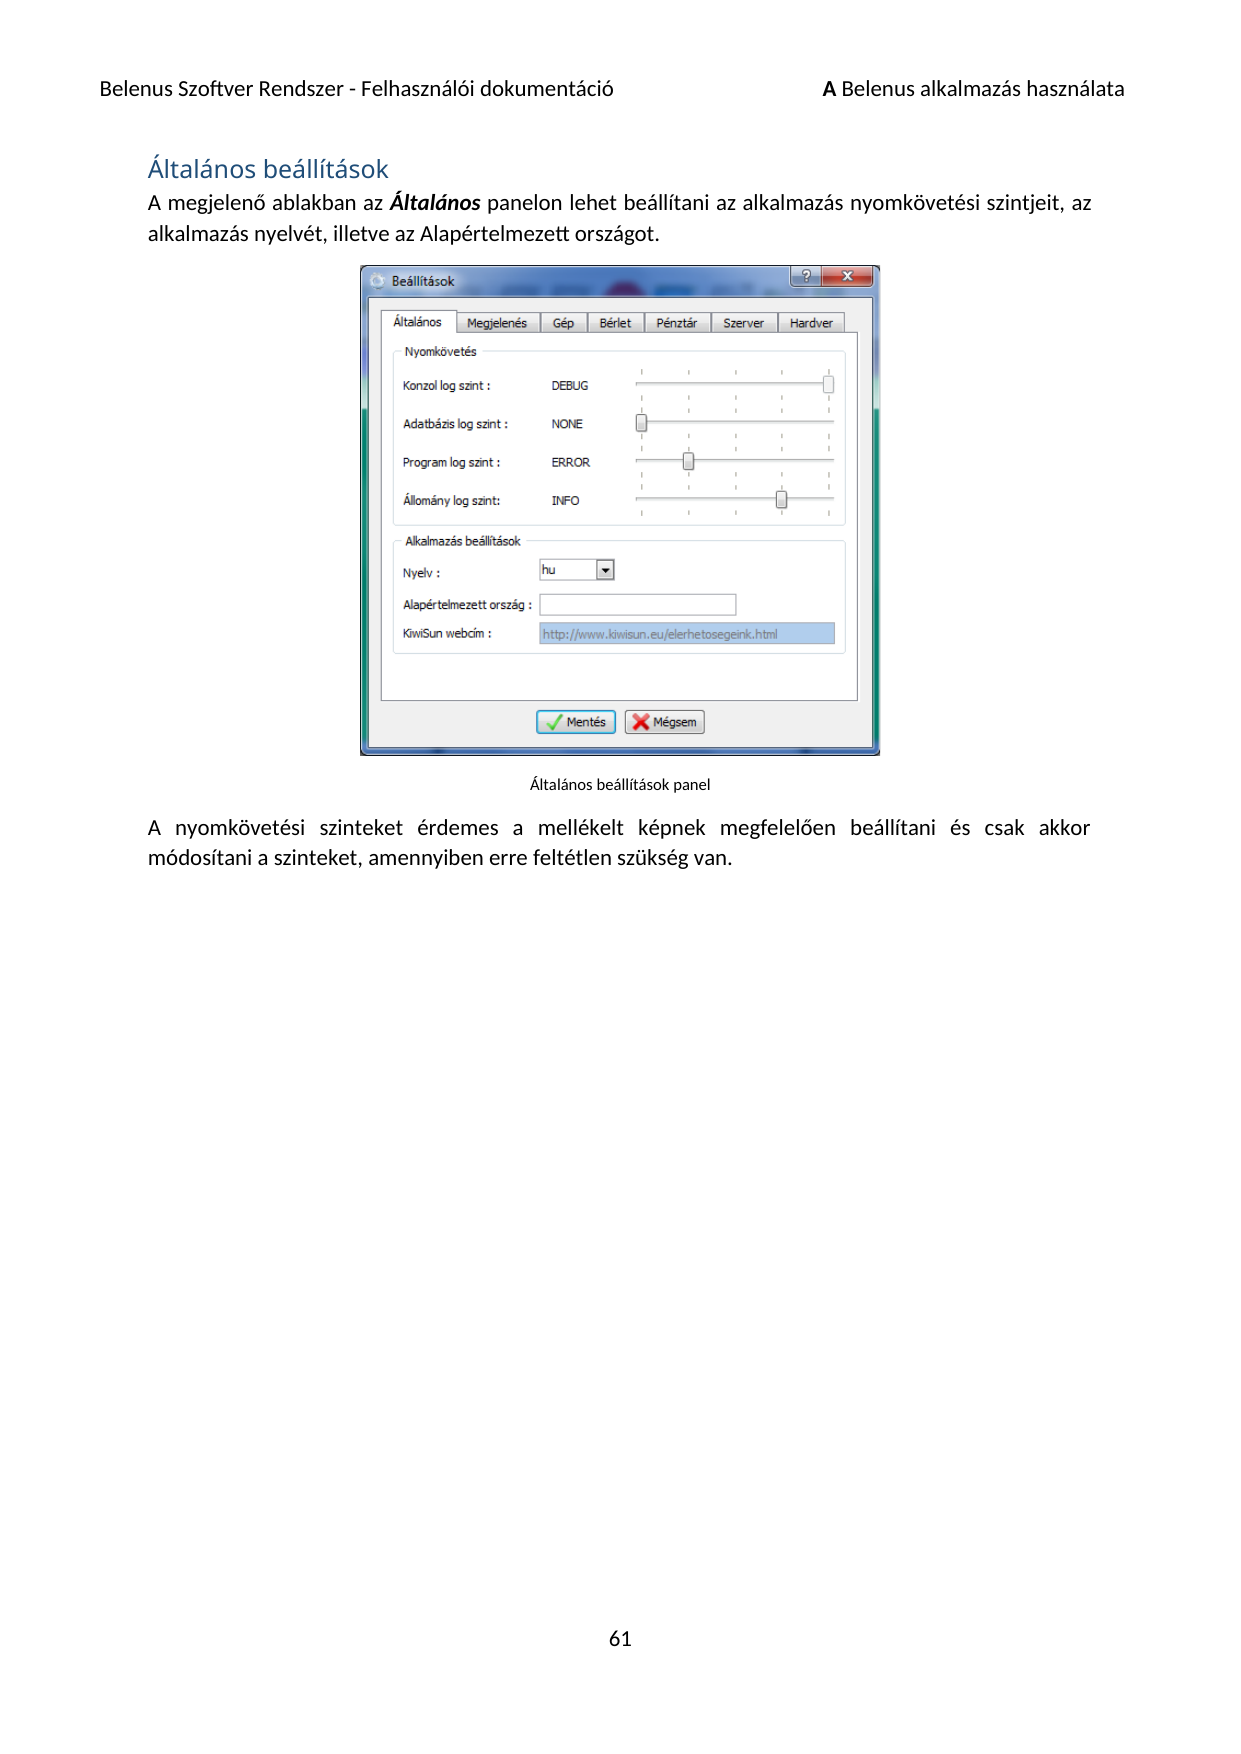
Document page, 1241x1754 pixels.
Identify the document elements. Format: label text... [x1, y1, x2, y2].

text A nyomkövetési szinteket érdemes a mellékelt képnek megfelelően beállítani és csak akkor módosítani a szinteket, amennyiben erre feltétlen szükség van. [148, 813, 1093, 871]
picture [360, 265, 881, 756]
text A megjelenő ablakban az Általános panelon lehet beállítani az alkalmazás nyomkövetési szintjeit, az alkalmazás nyelvét, illetve az Alapértelmezett országot. [148, 188, 1093, 247]
subtitle Általános beállítások [148, 152, 1093, 186]
text Általános beállítások panel [148, 774, 1093, 794]
